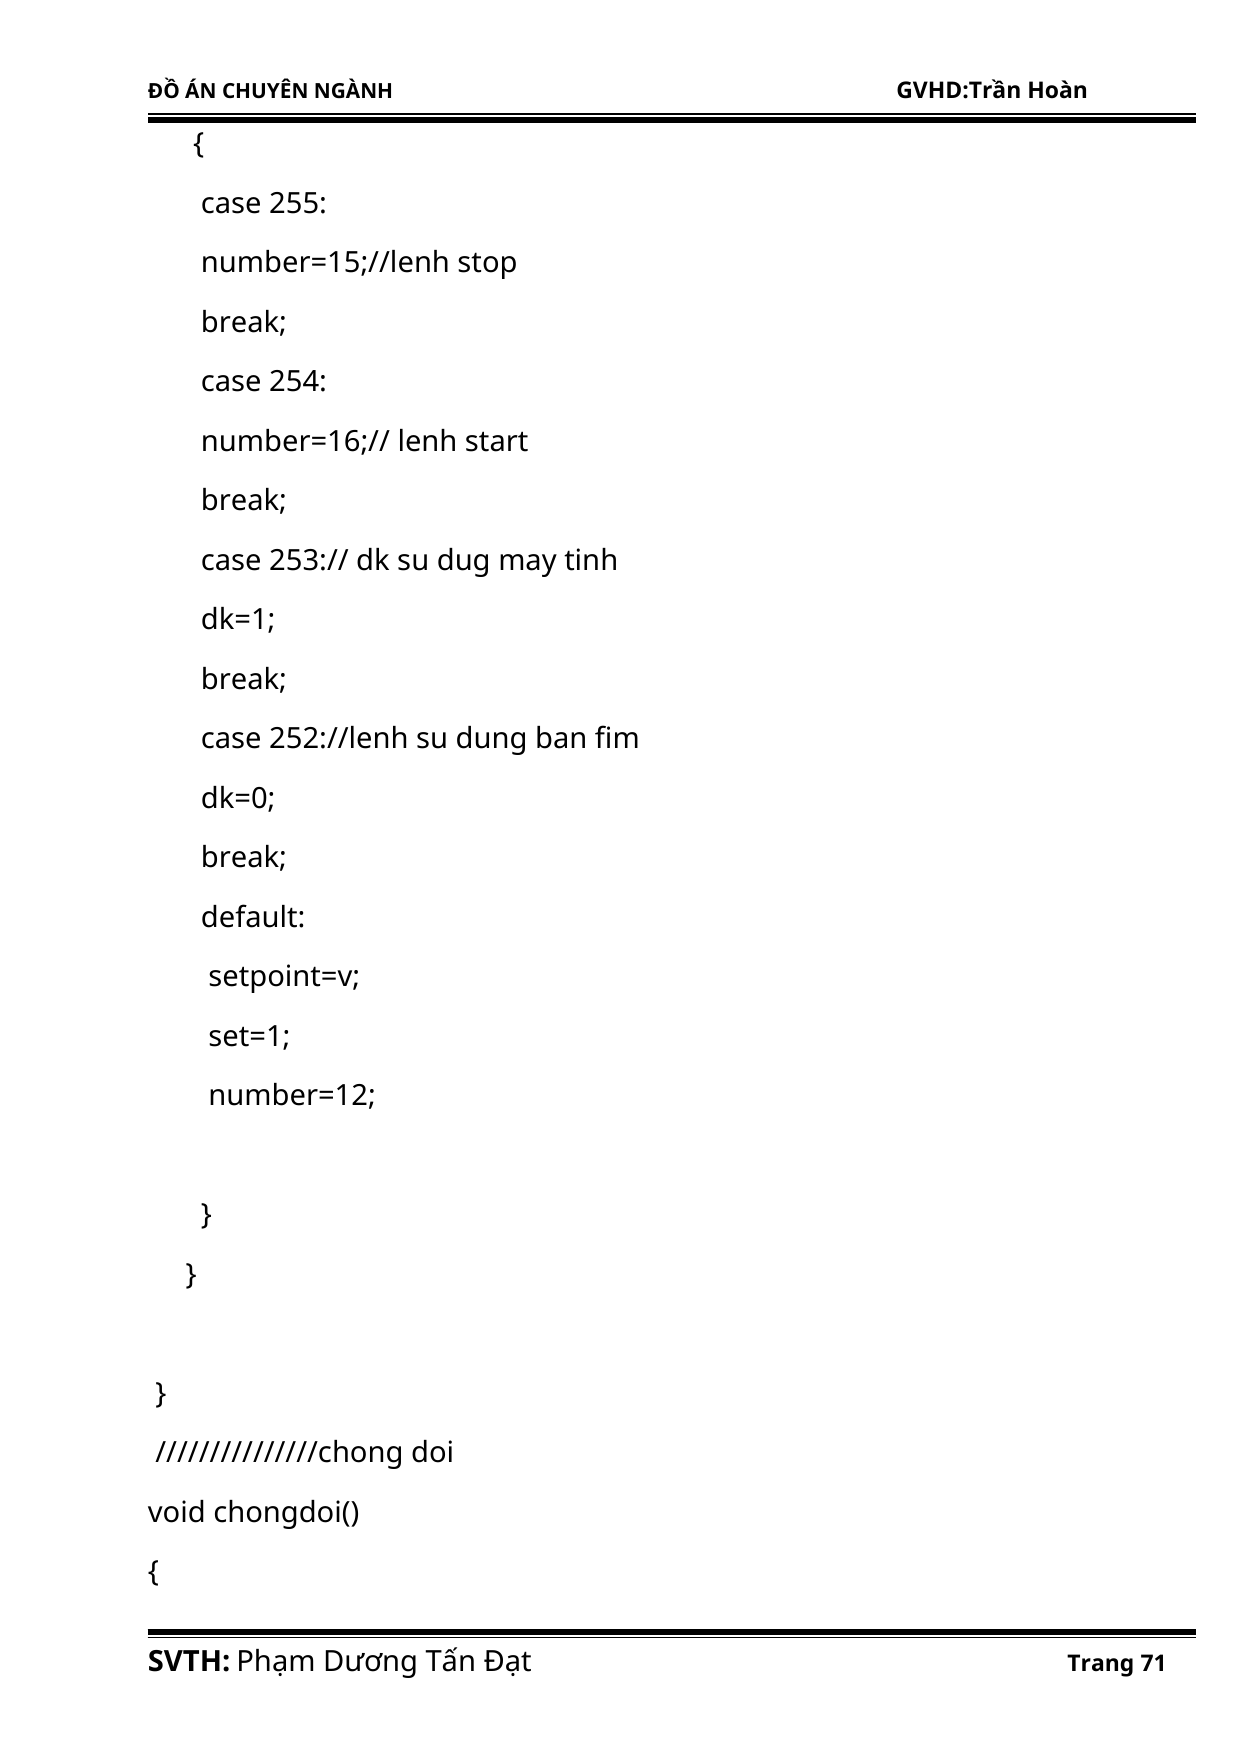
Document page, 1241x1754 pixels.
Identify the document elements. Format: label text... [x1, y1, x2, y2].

text number=12; [148, 1074, 1196, 1114]
text case 252://lenh su dung ban fim [148, 718, 1196, 757]
text break; [148, 658, 1196, 698]
text number=16;// lenh start [148, 420, 1196, 460]
text dk=0; [148, 777, 1196, 817]
text ///////////////chong doi [148, 1431, 1196, 1471]
text dk=1; [148, 599, 1196, 638]
text setpoint=v; [148, 956, 1196, 995]
text case 253:// dk su dug may tinh [148, 539, 1196, 579]
text case 255: [148, 182, 1196, 222]
text } [148, 1372, 1196, 1412]
text { [148, 1550, 1196, 1590]
text number=15;//lenh stop [148, 242, 1196, 281]
text break; [148, 301, 1196, 341]
text } [148, 1193, 1196, 1233]
text } [148, 1253, 1196, 1293]
text break; [148, 837, 1196, 876]
text break; [148, 480, 1196, 519]
text set=1; [148, 1015, 1196, 1055]
text case 254: [148, 361, 1196, 400]
text default: [148, 896, 1196, 936]
text { [148, 123, 1196, 162]
text void chongdoi() [148, 1491, 1196, 1531]
